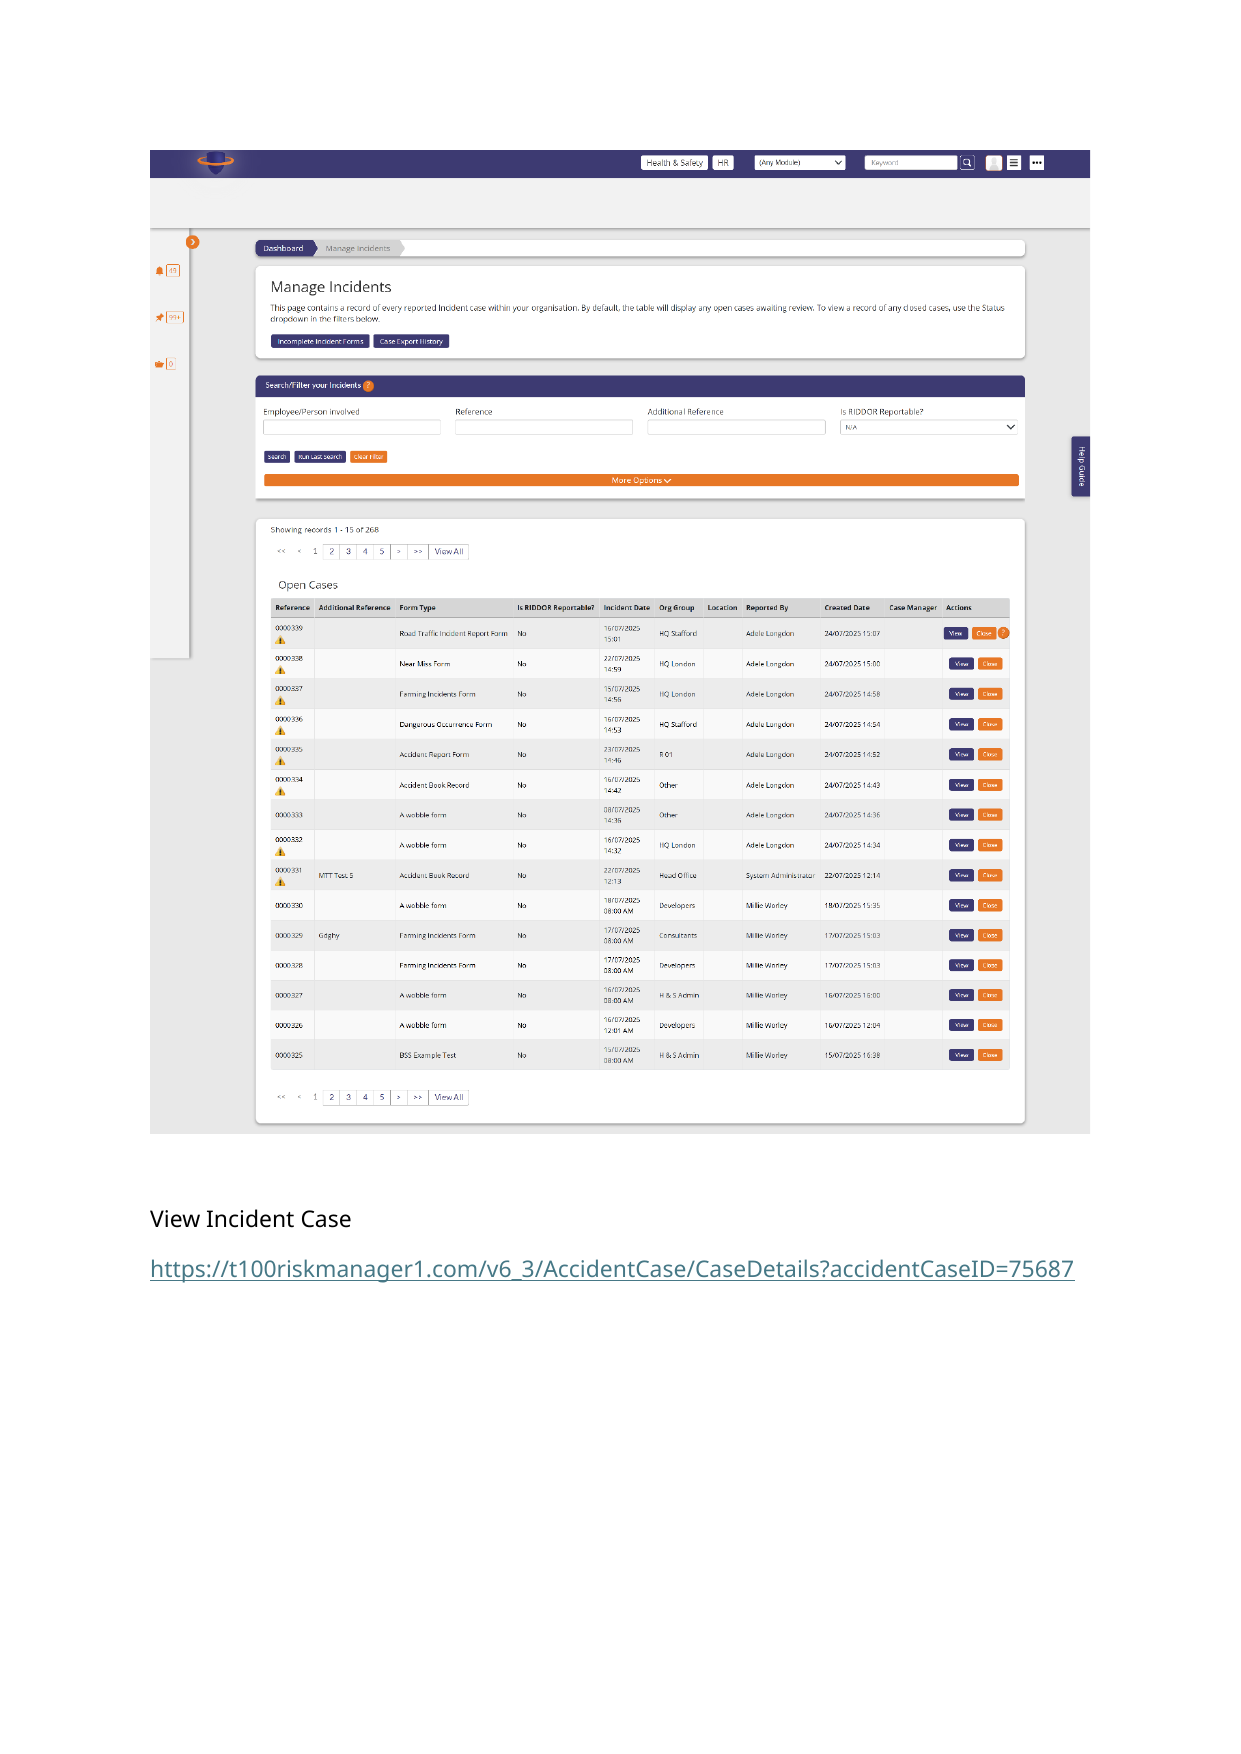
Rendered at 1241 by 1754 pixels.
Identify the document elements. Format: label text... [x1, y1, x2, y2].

text https://t100riskmanager1.com/v6_3/AccidentCase/CaseDetails?accidentCaseID=75687 [150, 1253, 1090, 1284]
picture [150, 150, 1091, 1134]
text View Incident Case [150, 1203, 1090, 1234]
